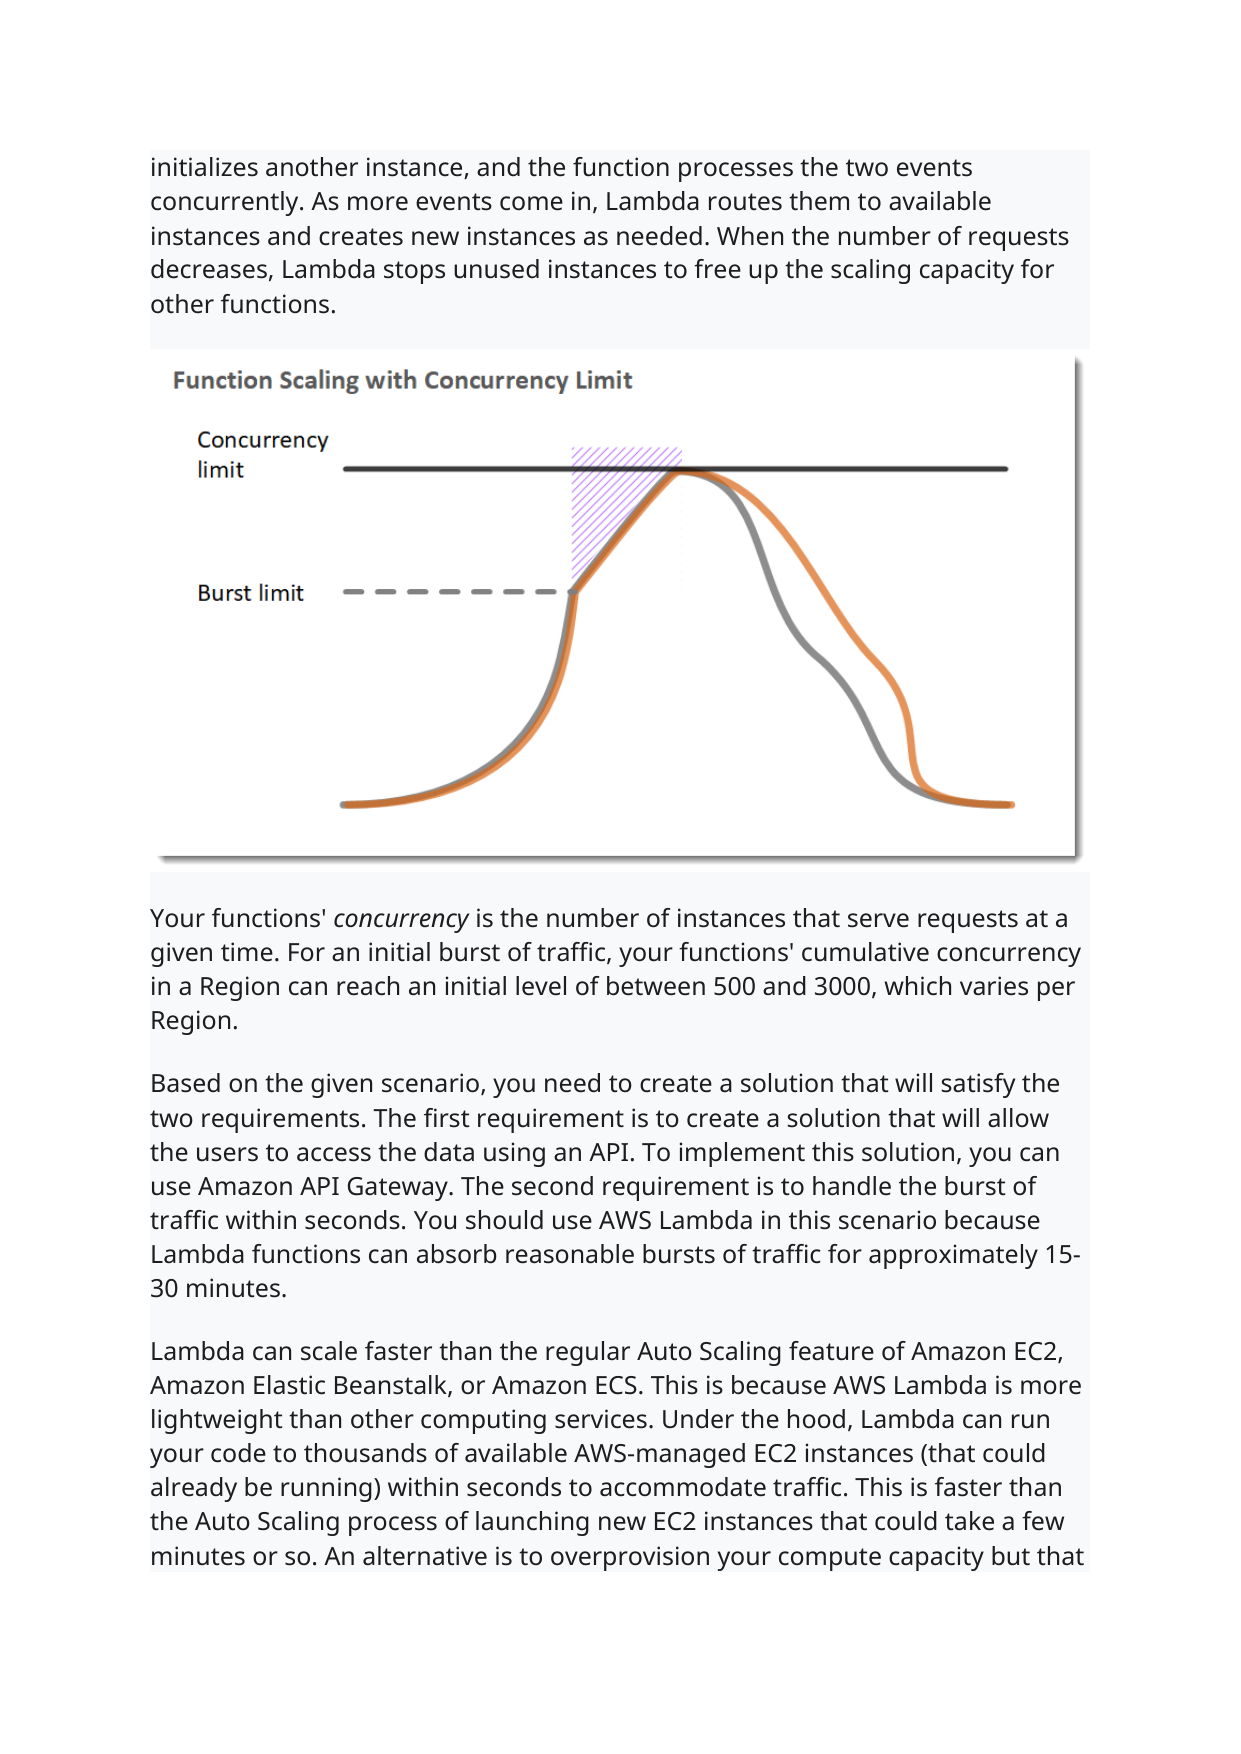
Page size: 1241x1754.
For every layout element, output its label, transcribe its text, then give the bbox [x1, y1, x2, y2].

text Based on the given scenario, you need to create a solution that will satisfy the two requirements. The first requirement is to create a solution that will allow the users to access the data using an API. To implement this solution, you can use Amazon API Gateway. The second requirement is to handle the burst of traffic within seconds. You should use AWS Lambda in this scenario because Lambda functions can absorb reasonable bursts of traffic for approximately 15-30 minutes. [150, 1066, 1090, 1304]
picture [150, 349, 1091, 872]
text Your functions' concurrency is the number of instances that serve requests at a given time. For an initial burst of traffic, your functions' cumulative concurrency in a Region can reach an initial level of between 500 and 3000, which varies per Region. [150, 901, 1090, 1037]
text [150, 150, 1090, 320]
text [150, 1334, 1090, 1572]
